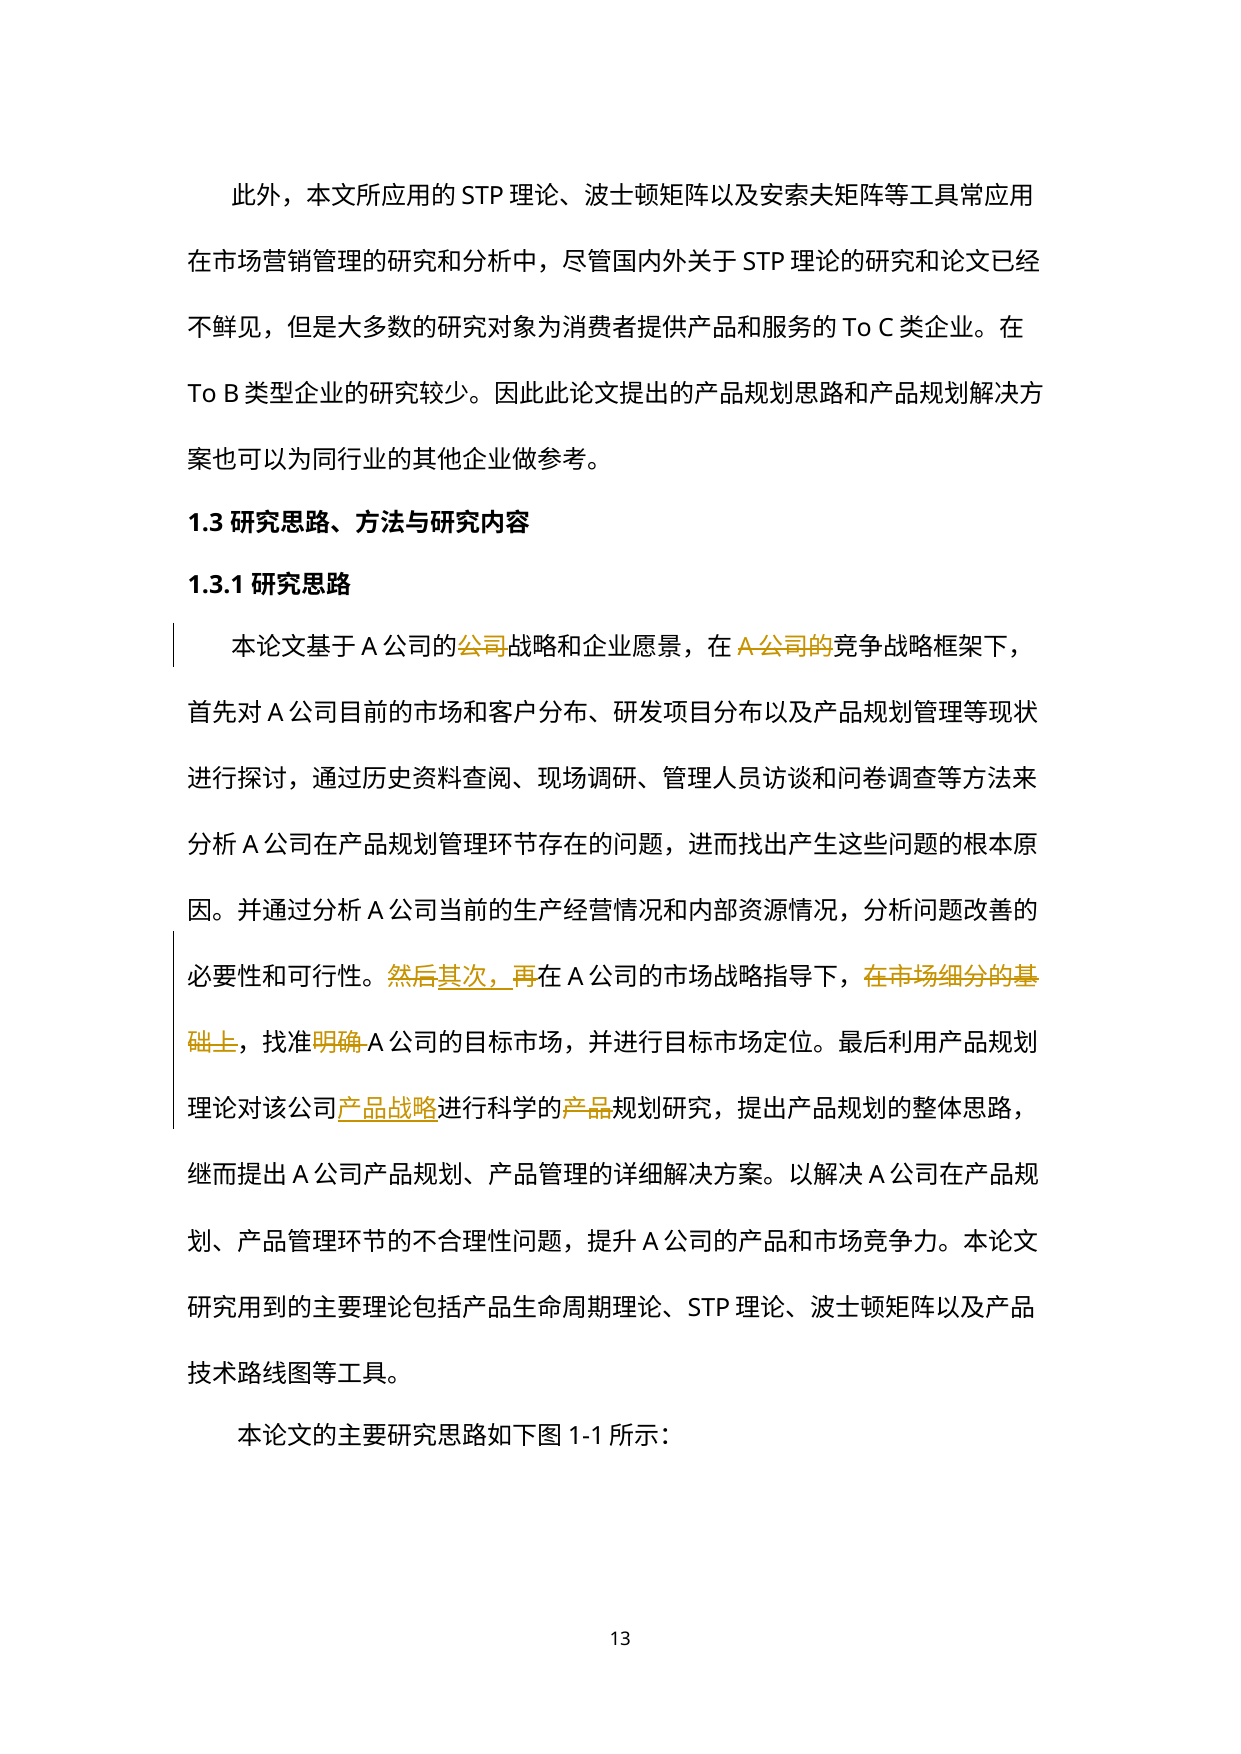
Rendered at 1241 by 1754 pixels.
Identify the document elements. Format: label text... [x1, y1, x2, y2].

text 1.3 研究思路、方法与研究内容 [187, 498, 1053, 542]
text 本论文的主要研究思路如下图1-1所示： [187, 1411, 1053, 1455]
text 此外，本文所应用的STP理论、波士顿矩阵以及安索夫矩阵等工具常应用在市场营销管理的研究和分析中，尽管国内外关于STP理论的研究和论文已经不鲜见，但是大多数的研究对象为消费者提供产品和服务的To C类企业。在To B类型企业的研究较少。因此此论文提出的产品规划思路和产品规划解决方案也可以为同行业的其他企业做参考。 [187, 172, 1053, 480]
text 1.3.1 研究思路 [187, 561, 1053, 604]
text 本论文基于A公司的战略和企业愿景，在竞争战略框架下，首先对A公司目前的市场和客户分布、研发项目分布以及产品规划管理等现状进行探讨，通过历史资料查阅、现场调研、管理人员访谈和问卷调查等方法来分析A公司在产品规划管理环节存在的问题，进而找出产生这些问题的根本原因。并通过分析A公司当前的生产经营情况和内部资源情况，分析问题改善的必要性和可行性。在A公司的市场战略指导下，，找准A公司的目标市场，并进行目标市场定位。最后利用产品规划理论对该公司进行科学的规划研究，提出产品规划的整体思路，继而提出A公司产品规划、产品管理的详细解决方案。以解决A公司在产品规划、产品管理环节的不合理性问题，提升A公司的产品和市场竞争力。本论文研究用到的主要理论包括产品生命周期理论、STP理论、波士顿矩阵以及产品技术路线图等工具。 [187, 623, 1053, 1393]
